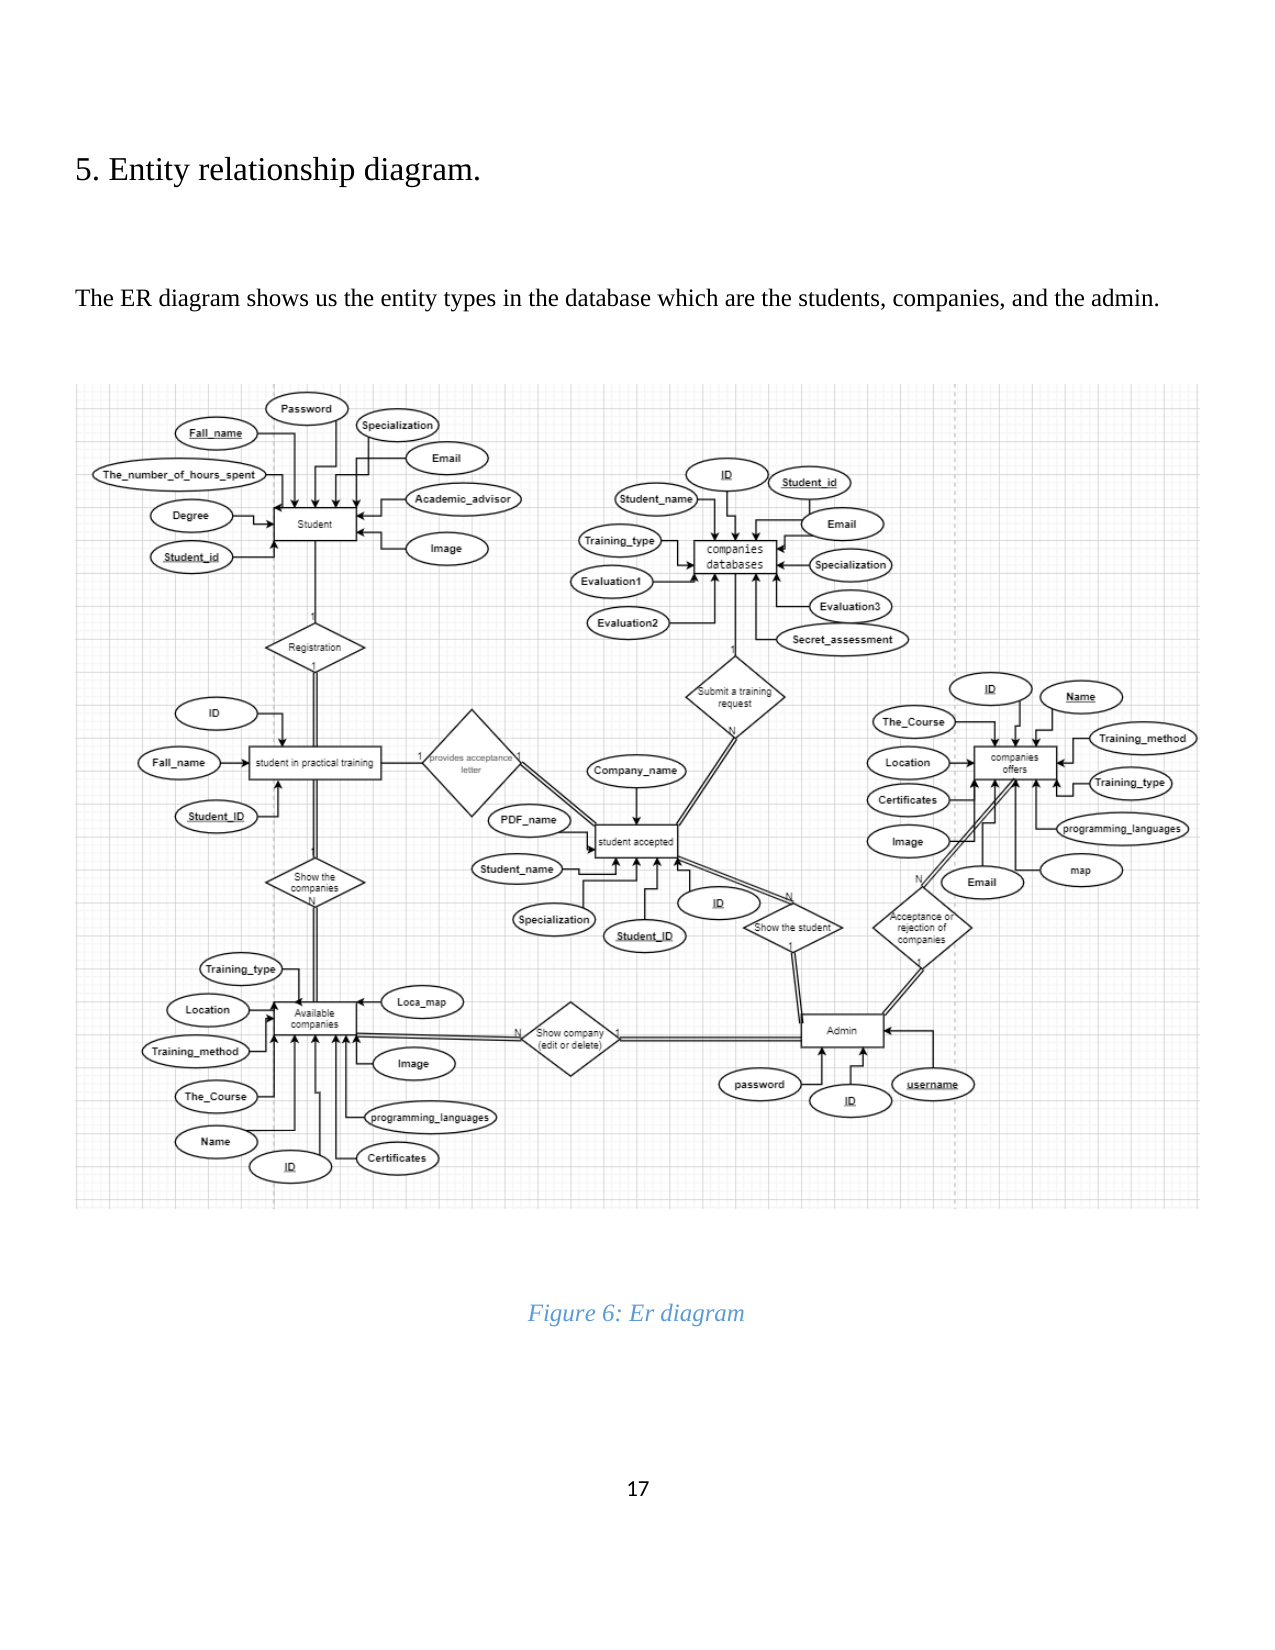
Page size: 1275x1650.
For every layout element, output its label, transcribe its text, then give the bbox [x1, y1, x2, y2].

picture [75, 384, 1200, 1209]
text The ER diagram shows us the entity types in the database which are the students, companies, and the admin. [75, 283, 1200, 354]
text 5. Entity relationship diagram. [75, 149, 1200, 187]
text Figure 6: Er diagram [75, 1298, 1200, 1327]
